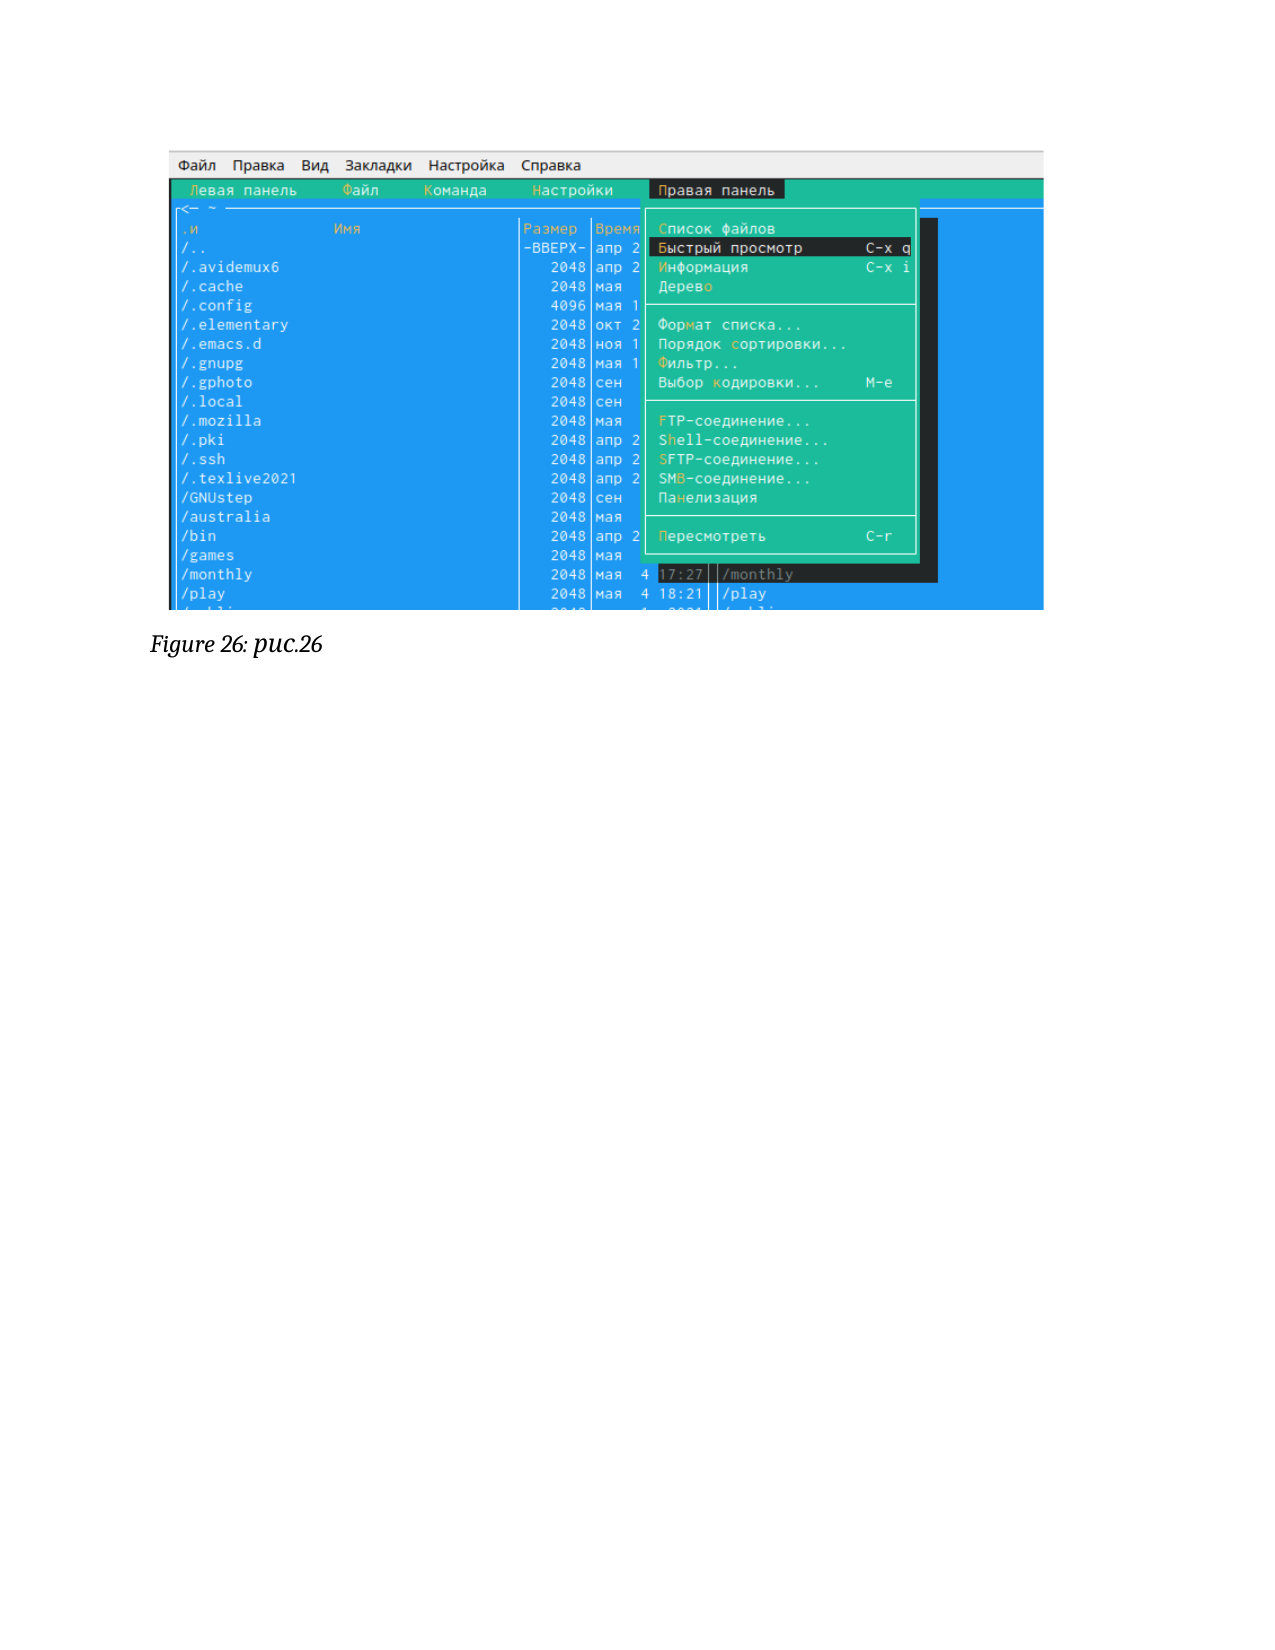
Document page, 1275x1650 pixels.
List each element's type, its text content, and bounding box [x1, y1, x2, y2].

picture [168, 150, 1044, 610]
text Figure 26: рис.26 [150, 630, 1125, 659]
